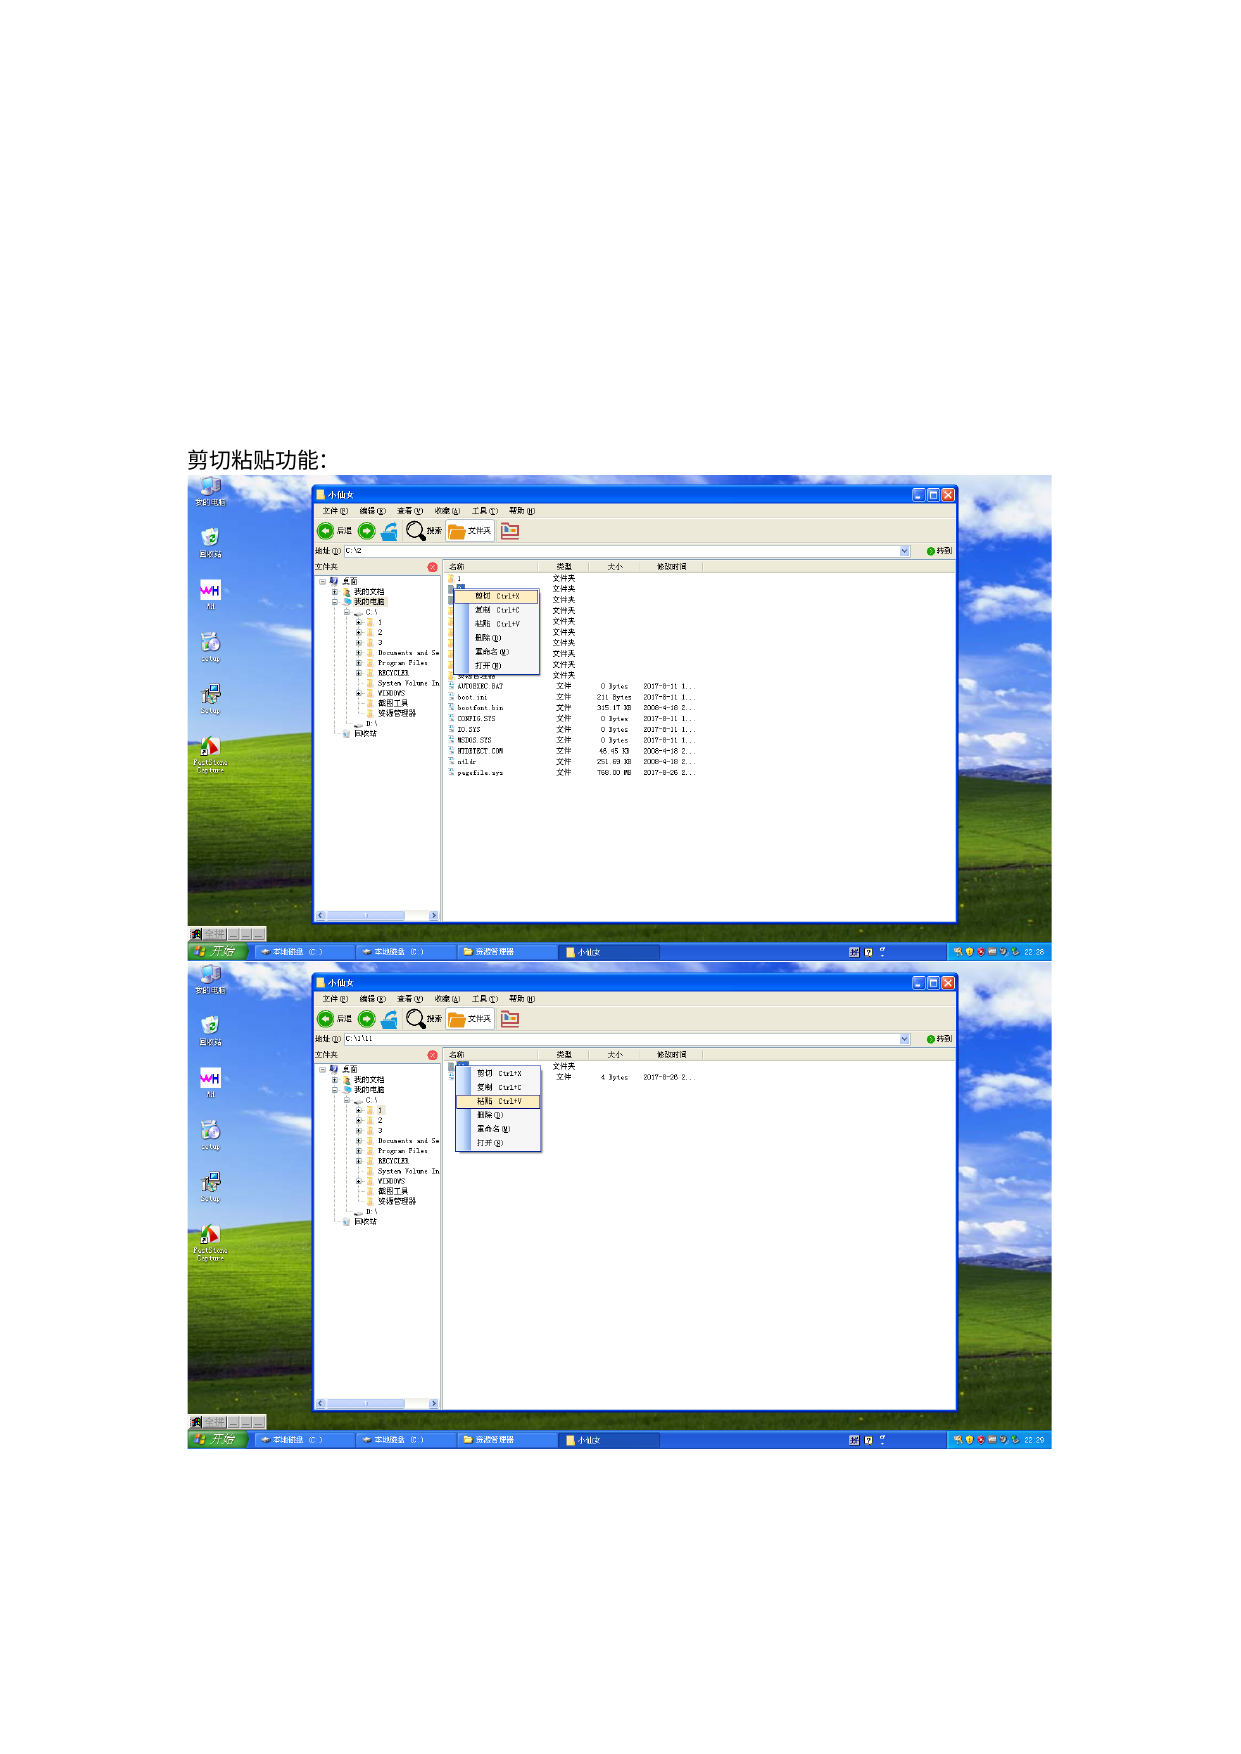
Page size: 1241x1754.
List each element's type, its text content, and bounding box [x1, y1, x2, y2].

text 剪切粘贴功能： [187, 442, 1053, 475]
picture [187, 475, 1052, 961]
picture [187, 962, 1052, 1449]
